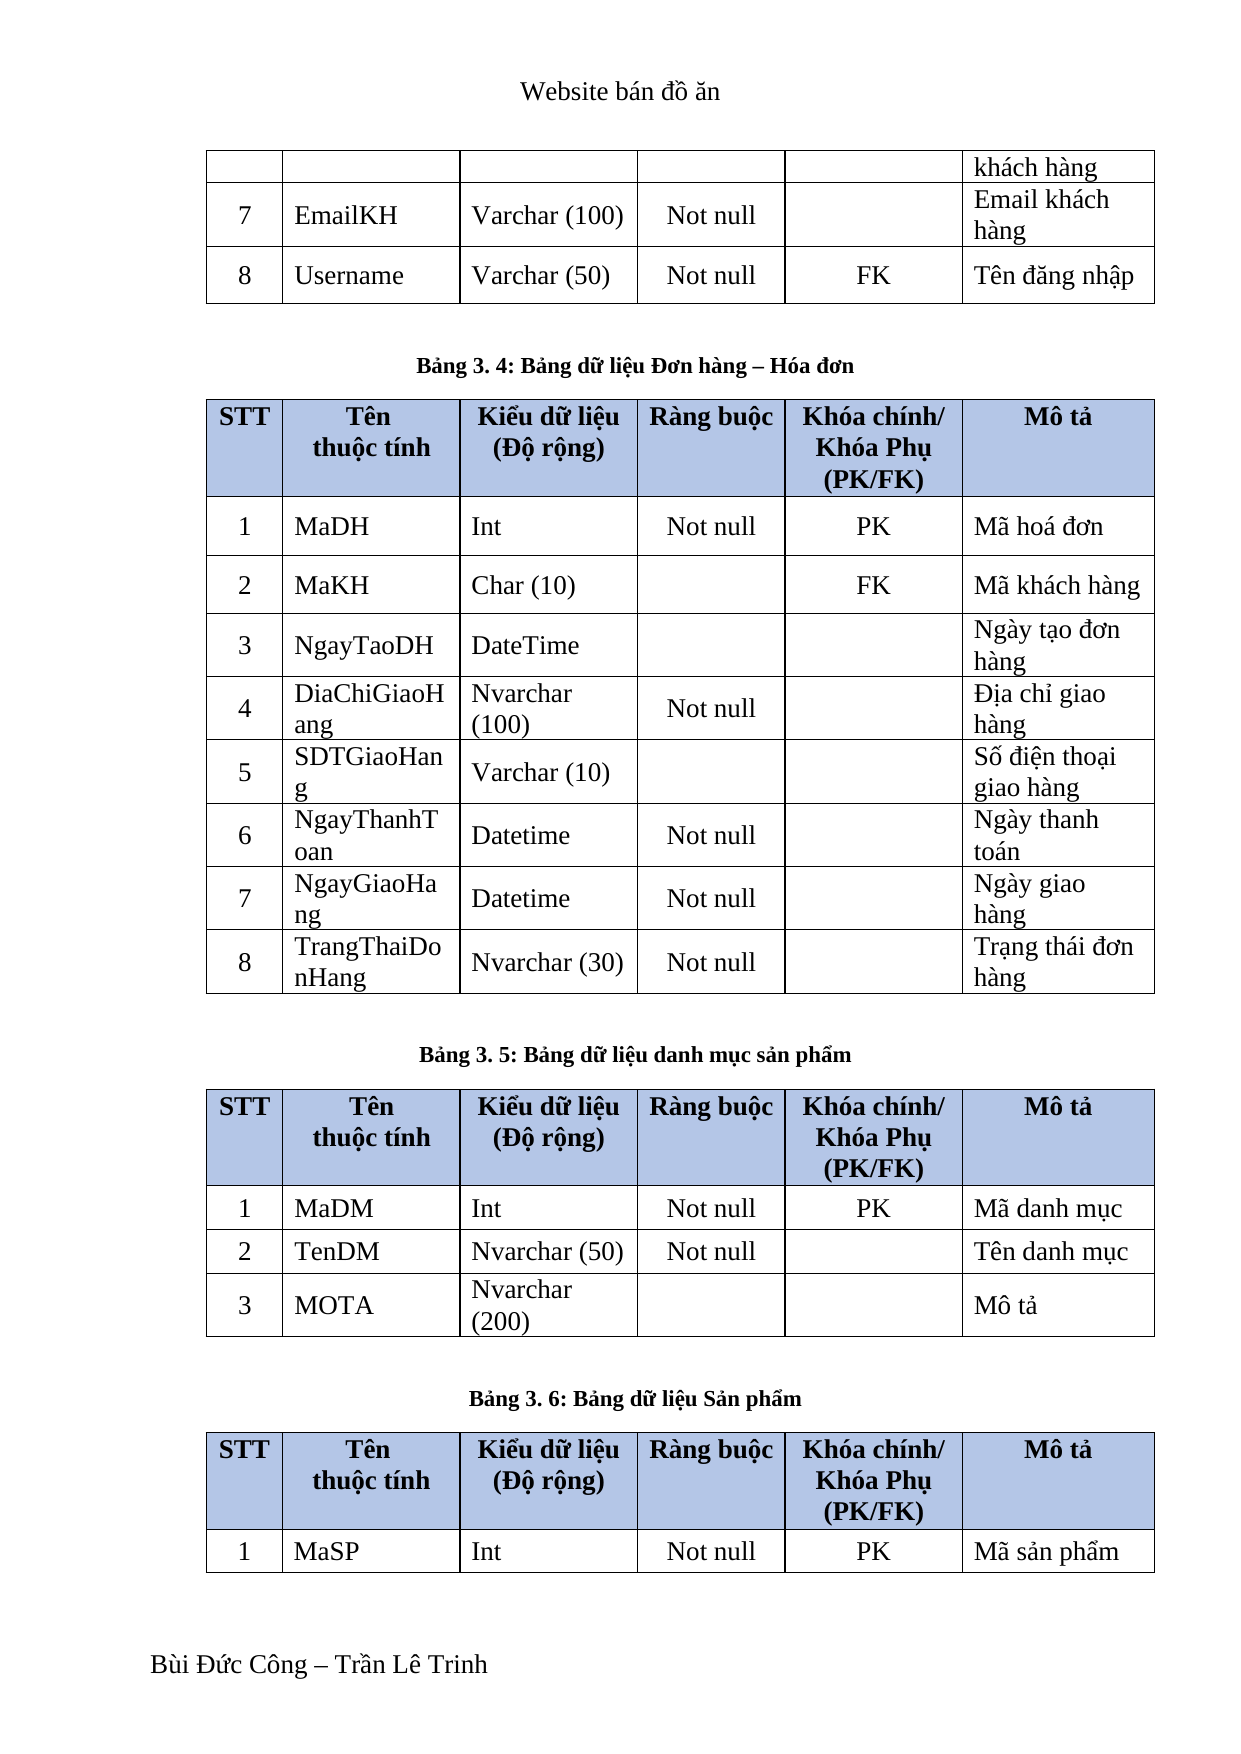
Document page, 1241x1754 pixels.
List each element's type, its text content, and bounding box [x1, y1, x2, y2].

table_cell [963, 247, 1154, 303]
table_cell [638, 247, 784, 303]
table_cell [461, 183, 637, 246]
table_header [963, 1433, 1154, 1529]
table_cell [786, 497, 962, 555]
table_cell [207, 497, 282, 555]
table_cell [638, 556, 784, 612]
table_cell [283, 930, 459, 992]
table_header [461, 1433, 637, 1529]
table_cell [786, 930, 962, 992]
text Bảng 3. 6: Bảng dữ liệu Sản phẩm [180, 1385, 1090, 1411]
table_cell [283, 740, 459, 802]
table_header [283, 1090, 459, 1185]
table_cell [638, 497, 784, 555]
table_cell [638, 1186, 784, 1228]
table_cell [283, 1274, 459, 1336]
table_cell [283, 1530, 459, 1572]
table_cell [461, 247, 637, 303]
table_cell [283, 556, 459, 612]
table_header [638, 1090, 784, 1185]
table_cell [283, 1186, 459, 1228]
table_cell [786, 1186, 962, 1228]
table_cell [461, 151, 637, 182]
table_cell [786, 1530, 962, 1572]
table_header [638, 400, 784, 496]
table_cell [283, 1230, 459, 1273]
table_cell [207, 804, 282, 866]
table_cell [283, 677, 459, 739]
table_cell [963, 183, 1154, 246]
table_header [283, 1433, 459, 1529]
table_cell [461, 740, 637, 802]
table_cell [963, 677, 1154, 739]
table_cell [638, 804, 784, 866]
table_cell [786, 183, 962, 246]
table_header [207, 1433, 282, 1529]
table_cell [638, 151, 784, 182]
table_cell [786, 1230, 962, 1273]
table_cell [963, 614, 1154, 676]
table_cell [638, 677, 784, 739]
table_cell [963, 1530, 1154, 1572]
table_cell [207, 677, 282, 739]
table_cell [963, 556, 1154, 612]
text Bảng 3. 4: Bảng dữ liệu Đơn hàng – Hóa đơn [180, 352, 1090, 378]
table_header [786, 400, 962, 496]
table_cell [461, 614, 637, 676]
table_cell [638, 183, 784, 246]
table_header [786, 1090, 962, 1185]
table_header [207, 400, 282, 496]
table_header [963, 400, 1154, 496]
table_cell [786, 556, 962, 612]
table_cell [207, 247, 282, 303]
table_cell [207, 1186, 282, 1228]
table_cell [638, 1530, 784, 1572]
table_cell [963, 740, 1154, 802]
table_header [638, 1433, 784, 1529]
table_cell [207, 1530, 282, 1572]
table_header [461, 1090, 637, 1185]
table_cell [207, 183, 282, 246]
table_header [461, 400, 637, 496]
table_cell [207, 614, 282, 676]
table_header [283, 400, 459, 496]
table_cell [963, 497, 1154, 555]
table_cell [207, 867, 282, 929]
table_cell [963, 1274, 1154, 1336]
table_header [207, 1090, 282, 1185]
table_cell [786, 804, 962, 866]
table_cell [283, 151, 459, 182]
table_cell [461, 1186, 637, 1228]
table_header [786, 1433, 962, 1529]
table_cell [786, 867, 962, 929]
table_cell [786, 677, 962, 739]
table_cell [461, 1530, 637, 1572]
text Bảng 3. 5: Bảng dữ liệu danh mục sản phẩm [180, 1041, 1090, 1068]
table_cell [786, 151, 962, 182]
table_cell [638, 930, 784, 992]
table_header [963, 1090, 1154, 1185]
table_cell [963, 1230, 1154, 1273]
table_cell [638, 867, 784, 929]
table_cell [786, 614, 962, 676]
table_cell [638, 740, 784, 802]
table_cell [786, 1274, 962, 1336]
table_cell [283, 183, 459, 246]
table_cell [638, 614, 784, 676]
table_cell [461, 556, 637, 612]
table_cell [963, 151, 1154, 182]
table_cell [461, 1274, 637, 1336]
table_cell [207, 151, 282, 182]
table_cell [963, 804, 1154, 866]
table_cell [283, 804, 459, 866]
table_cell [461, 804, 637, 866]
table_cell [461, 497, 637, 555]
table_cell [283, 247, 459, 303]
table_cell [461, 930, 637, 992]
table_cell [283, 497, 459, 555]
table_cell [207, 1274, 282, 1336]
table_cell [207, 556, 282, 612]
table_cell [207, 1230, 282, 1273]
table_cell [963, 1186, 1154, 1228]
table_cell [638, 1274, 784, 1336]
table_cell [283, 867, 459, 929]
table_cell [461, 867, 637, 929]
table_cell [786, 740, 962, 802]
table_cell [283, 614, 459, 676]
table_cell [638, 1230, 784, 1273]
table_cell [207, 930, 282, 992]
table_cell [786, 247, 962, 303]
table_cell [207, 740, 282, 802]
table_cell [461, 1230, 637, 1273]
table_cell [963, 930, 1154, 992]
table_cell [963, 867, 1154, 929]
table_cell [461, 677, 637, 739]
